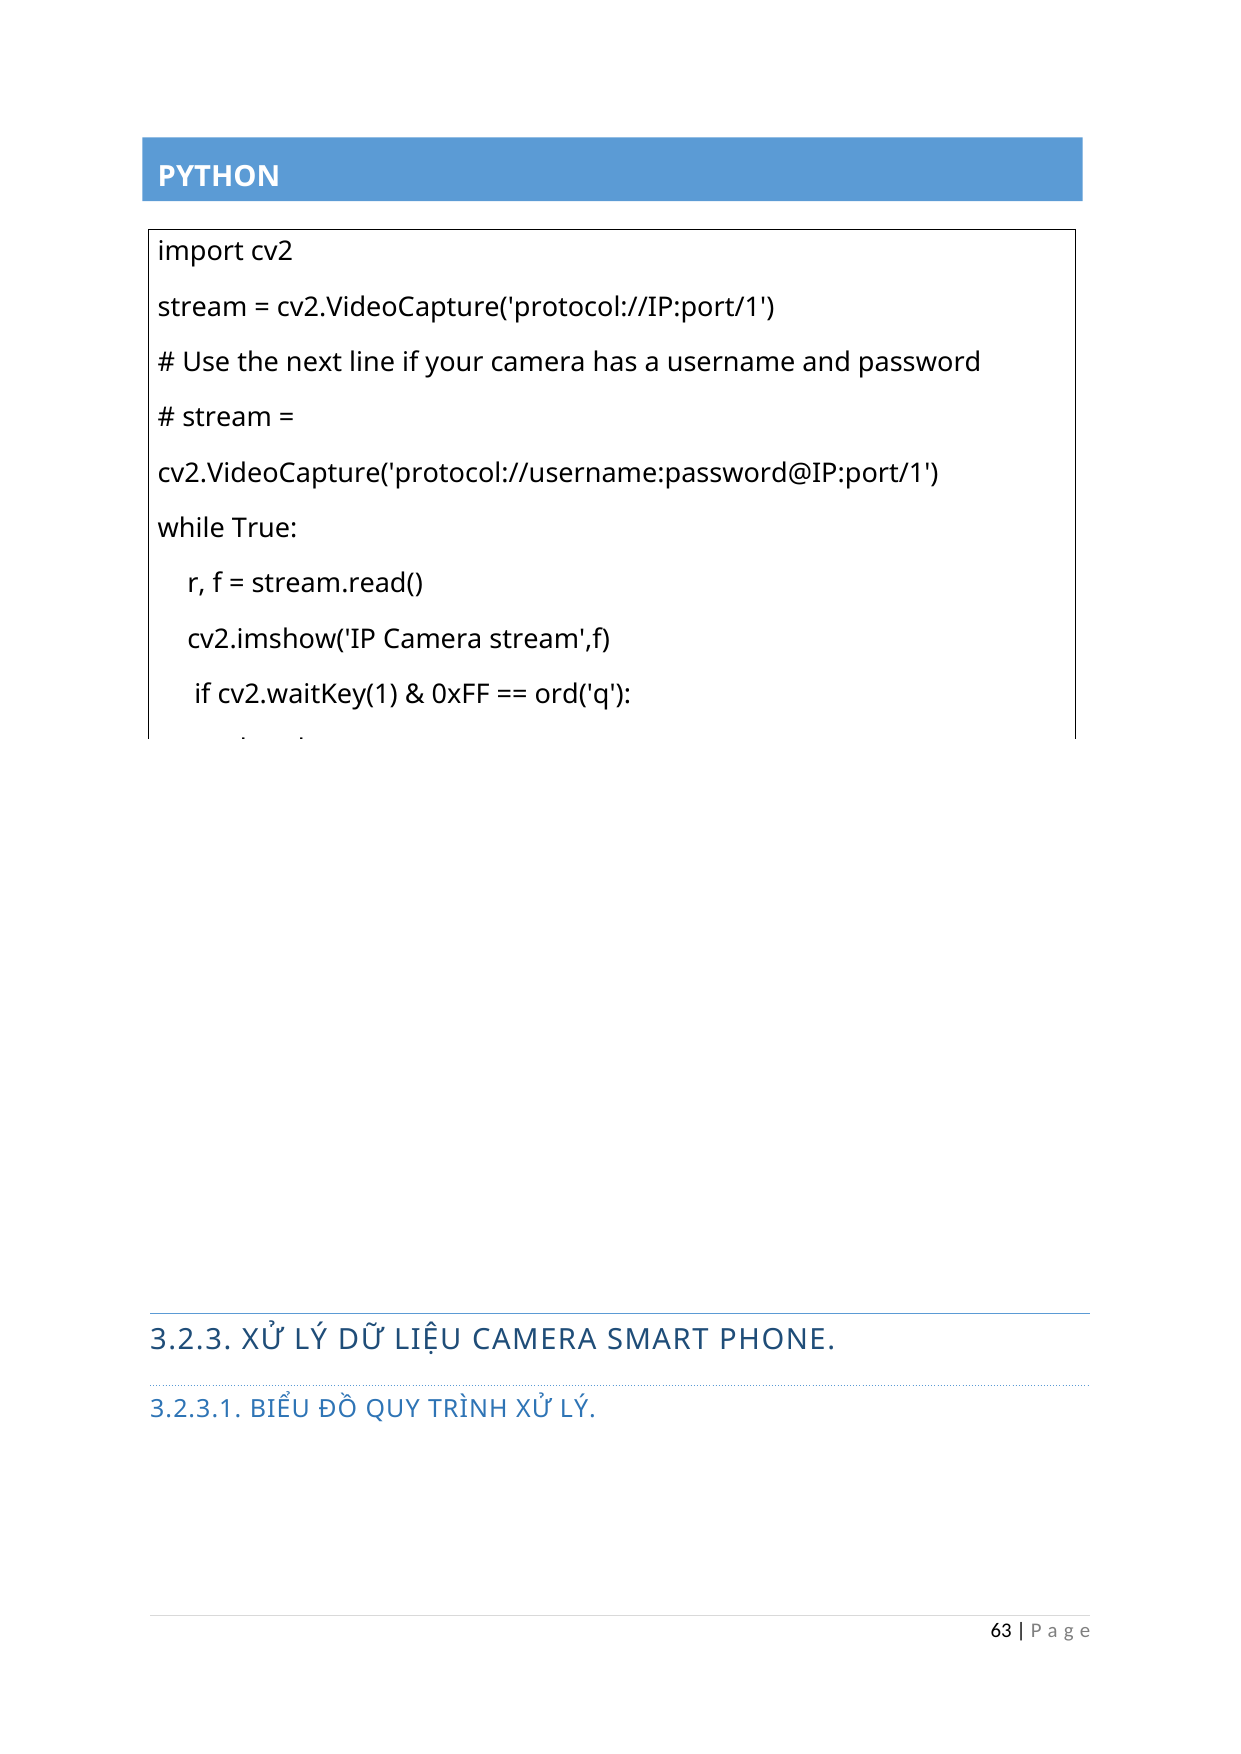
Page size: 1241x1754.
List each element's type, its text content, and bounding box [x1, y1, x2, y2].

subtitle 3.2.3. Xử lý dữ liệu Camera Smart Phone. [150, 1314, 1090, 1358]
subtitle 3.2.3.1. Biểu đồ quy trình xử lý. [150, 1384, 1090, 1424]
